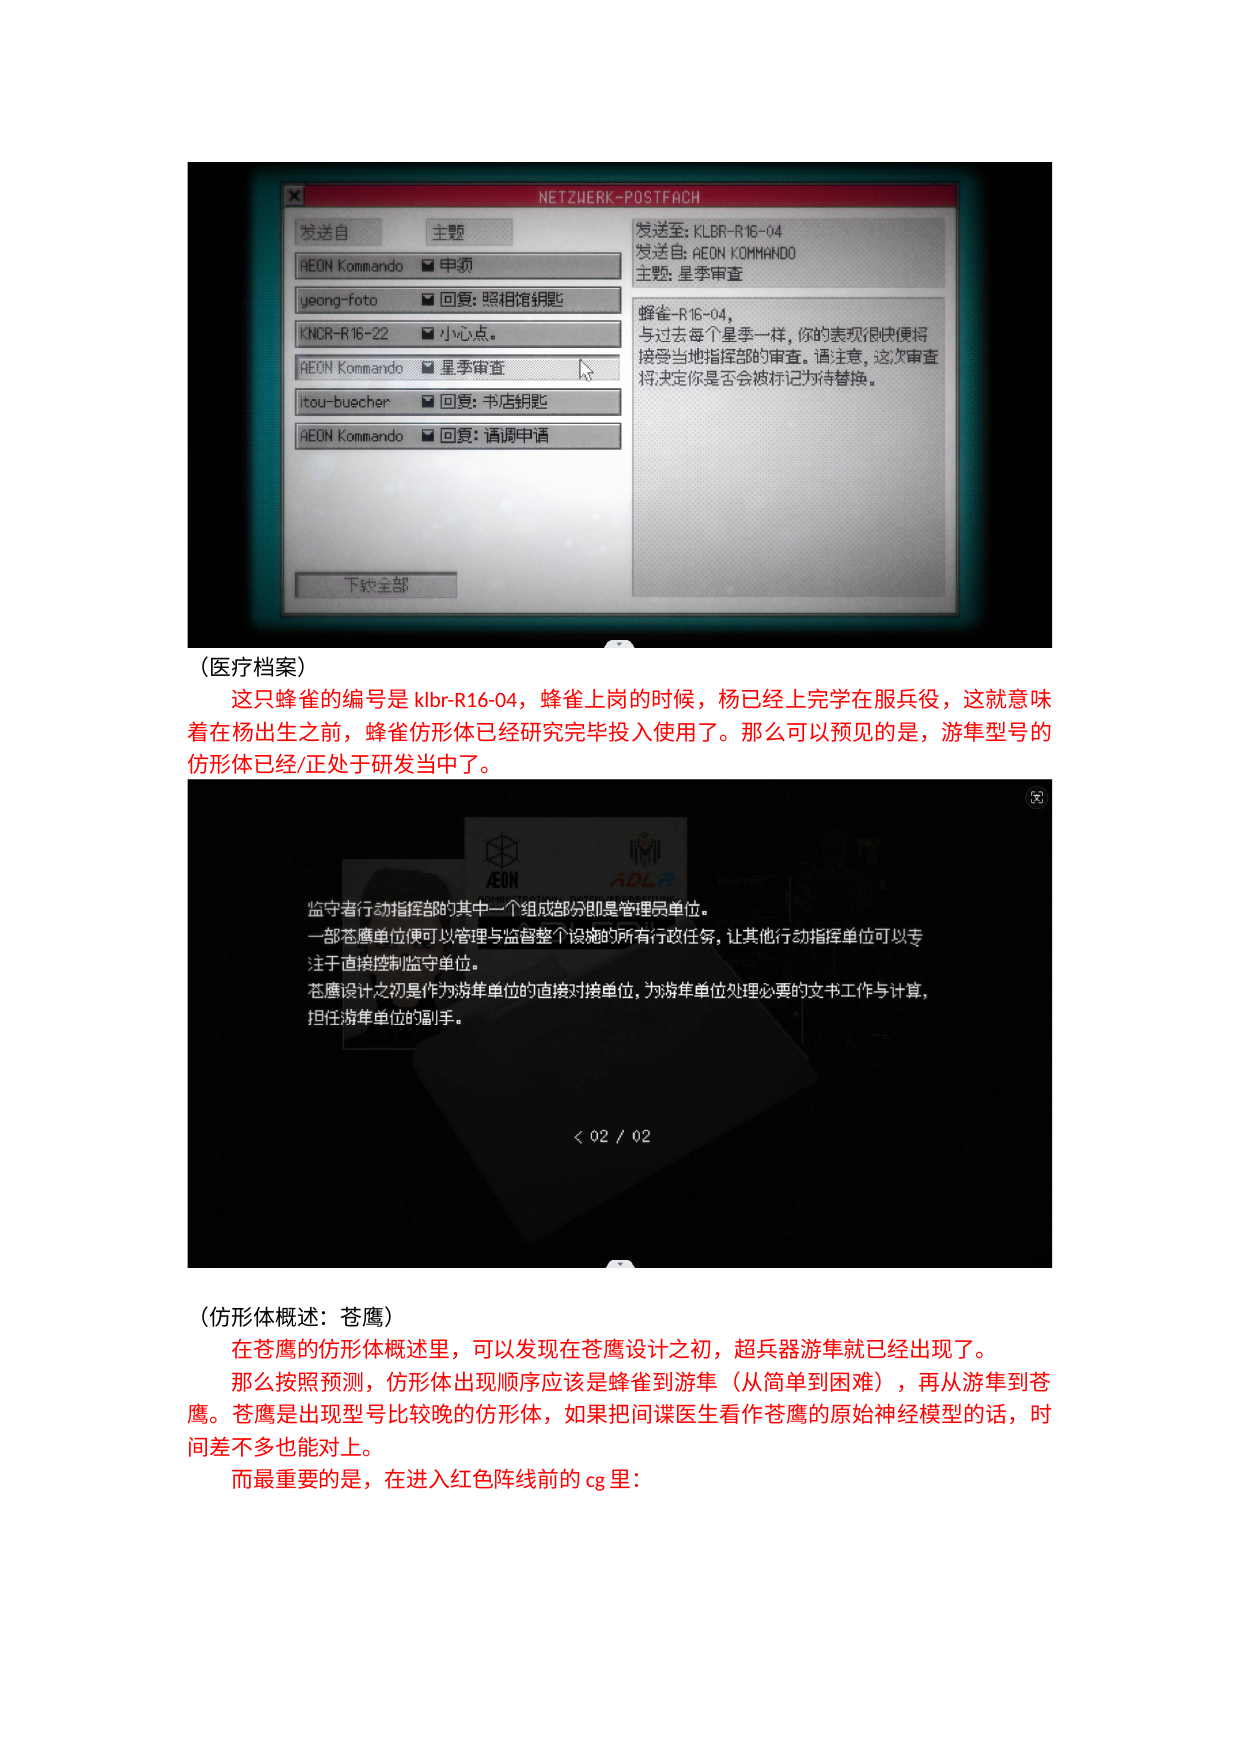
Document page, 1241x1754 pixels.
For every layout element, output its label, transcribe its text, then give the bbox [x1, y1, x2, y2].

text 那么按照预测，仿形体出现顺序应该是蜂雀到游隼（从简单到困难），再从游隼到苍鹰。苍鹰是出现型号比较晚的仿形体，如果把间谍医生看作苍鹰的原始神经模型的话，时间差不多也能对上。 [187, 1364, 1053, 1462]
text 这只蜂雀的编号是klbr-R16-04，蜂雀上岗的时候，杨已经上完学在服兵役，这就意味着在杨出生之前，蜂雀仿形体已经研究完毕投入使用了。那么可以预见的是，游隼型号的仿形体已经/正处于研发当中了。 [187, 682, 1053, 779]
text 而最重要的是，在进入红色阵线前的cg里： [187, 1462, 1053, 1494]
picture [187, 162, 1053, 648]
text 在苍鹰的仿形体概述里，可以发现在苍鹰设计之初，超兵器游隼就已经出现了。 [187, 1332, 1053, 1364]
text （仿形体概述：苍鹰） [187, 1299, 1053, 1332]
picture [187, 779, 1053, 1268]
text （医疗档案） [187, 649, 1053, 682]
